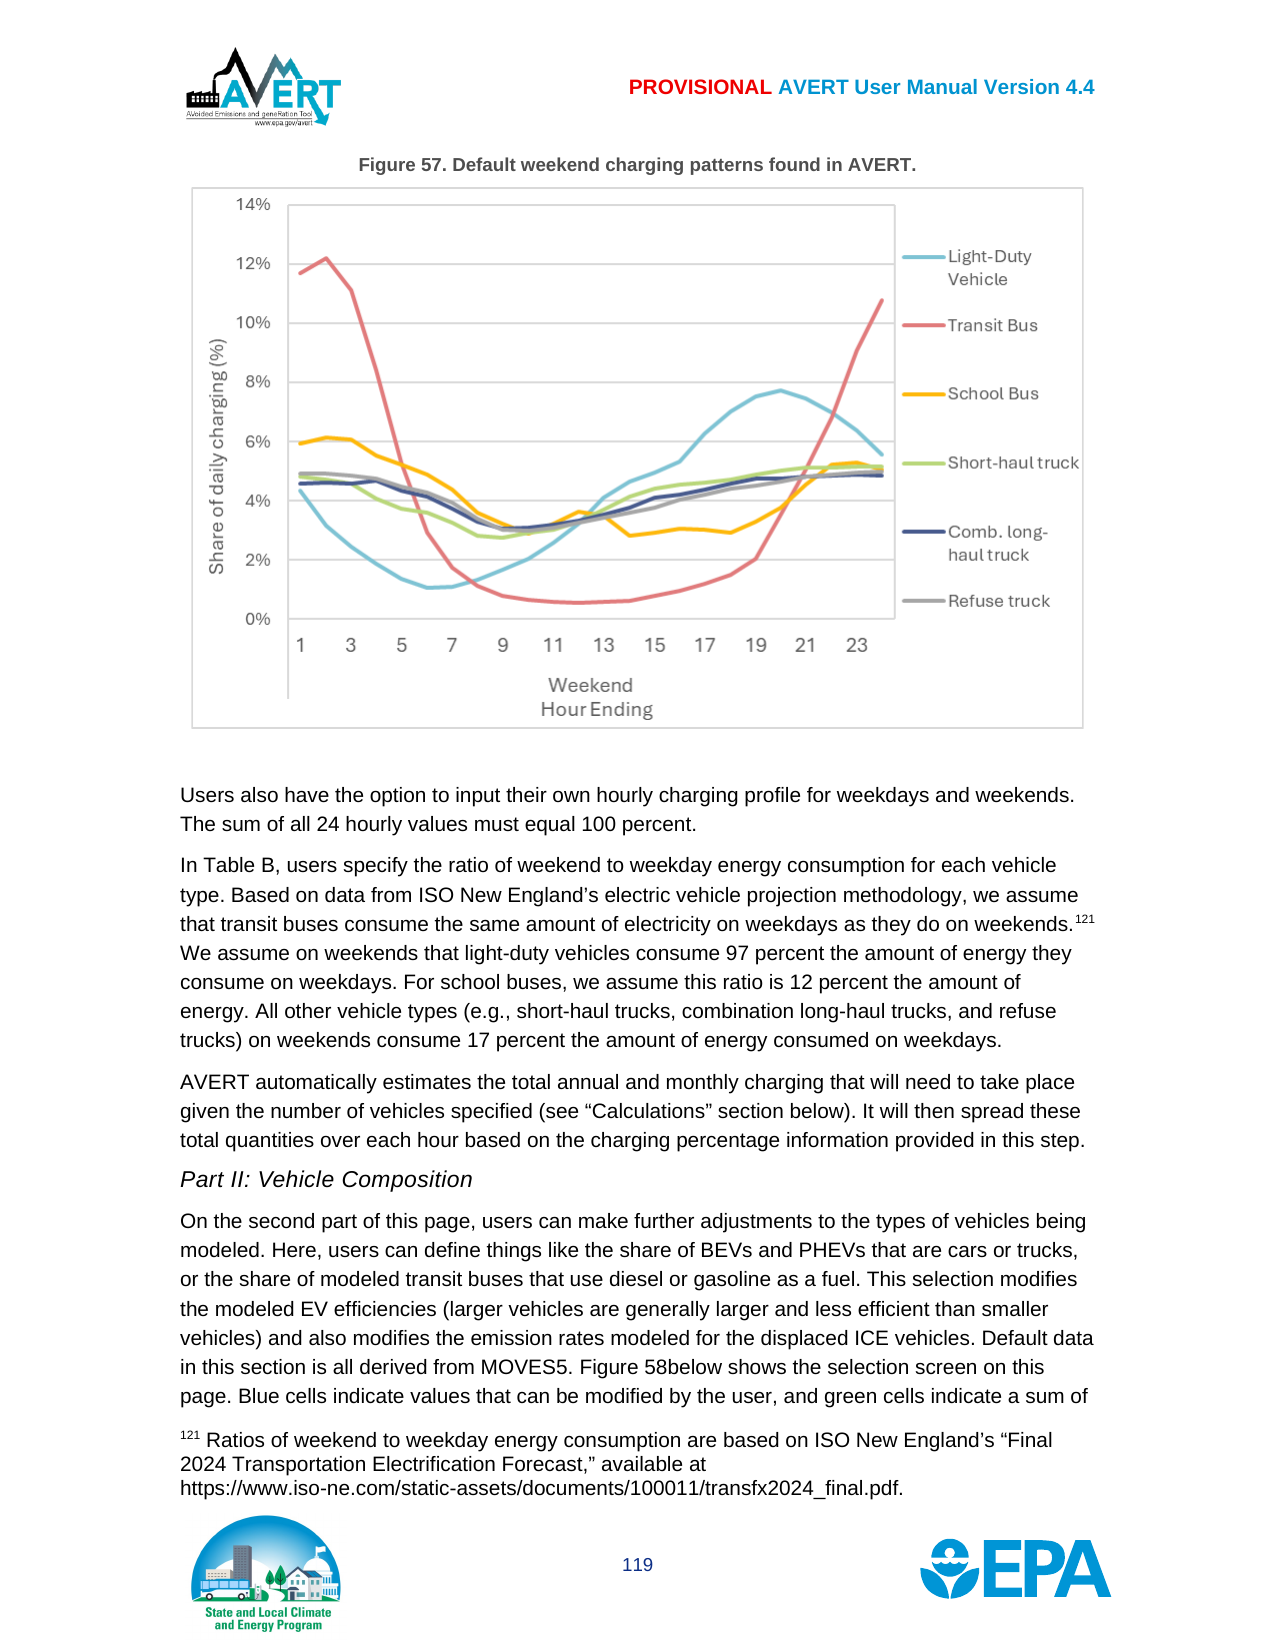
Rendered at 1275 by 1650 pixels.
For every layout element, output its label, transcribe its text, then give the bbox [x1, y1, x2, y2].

text In Table B, users specify the ratio of weekend to weekday energy consumption for each vehicle type. Based on data from ISO New England’s electric vehicle projection methodology, we assume that transit buses consume the same amount of electricity on weekdays as they do on weekends. We assume on weekends that light-duty vehicles consume 97 percent the amount of energy they consume on weekdays. For school buses, we assume this ratio is 12 percent the amount of energy. All other vehicle types (e.g., short-haul trucks, combination long-haul trucks, and refuse trucks) on weekends consume 17 percent the amount of energy consumed on weekdays. [180, 849, 1095, 1054]
picture [191, 187, 1084, 729]
text Users also have the option to input their own hourly charging profile for weekdays and weekends. The sum of all 24 hourly values must equal 100 percent. [180, 779, 1095, 837]
text Figure 57. Default weekend charging patterns found in AVERT. [180, 150, 1095, 175]
subtitle Part II: Vehicle Composition [180, 1166, 1095, 1193]
picture [184, 1513, 348, 1640]
text AVERT automatically estimates the total annual and monthly charging that will need to take place given the number of vehicles specified (see “Calculations” section below). It will then spread these total quantities over each hour based on the charging percentage information provided in this step. [180, 1066, 1095, 1154]
picture [180, 40, 347, 131]
